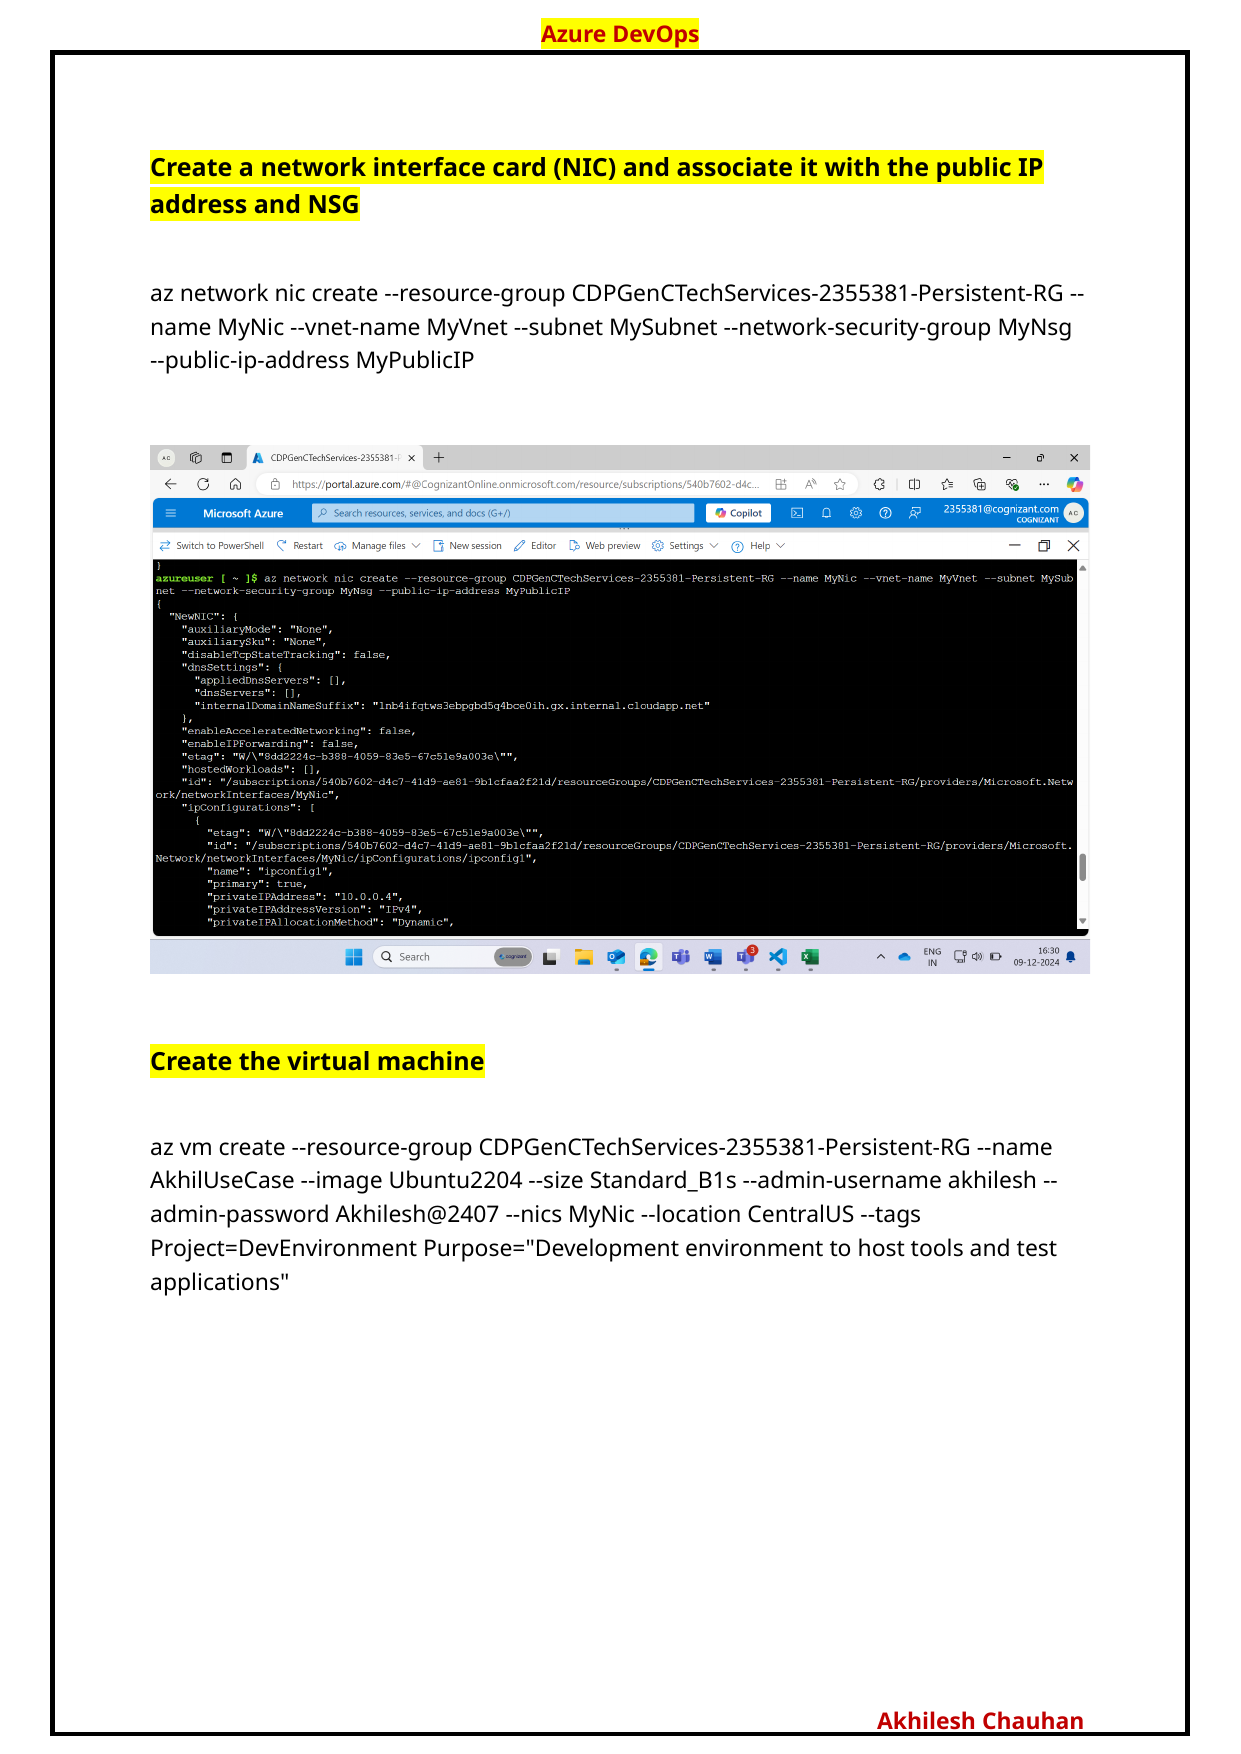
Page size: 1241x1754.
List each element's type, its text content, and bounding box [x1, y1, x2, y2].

text az network nic create --resource-group CDPGenCTechServices-2355381-Persistent-RG --name MyNic --vnet-name MyVnet --subnet MySubnet --network-security-group MyNsg --public-ip-address MyPublicIP [150, 240, 1090, 376]
text Create the virtual machine [150, 1043, 1090, 1078]
text Create a network interface card (NIC) and associate it with the public IP address and NSG [150, 150, 1090, 221]
picture [150, 445, 1091, 974]
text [150, 1097, 1090, 1297]
